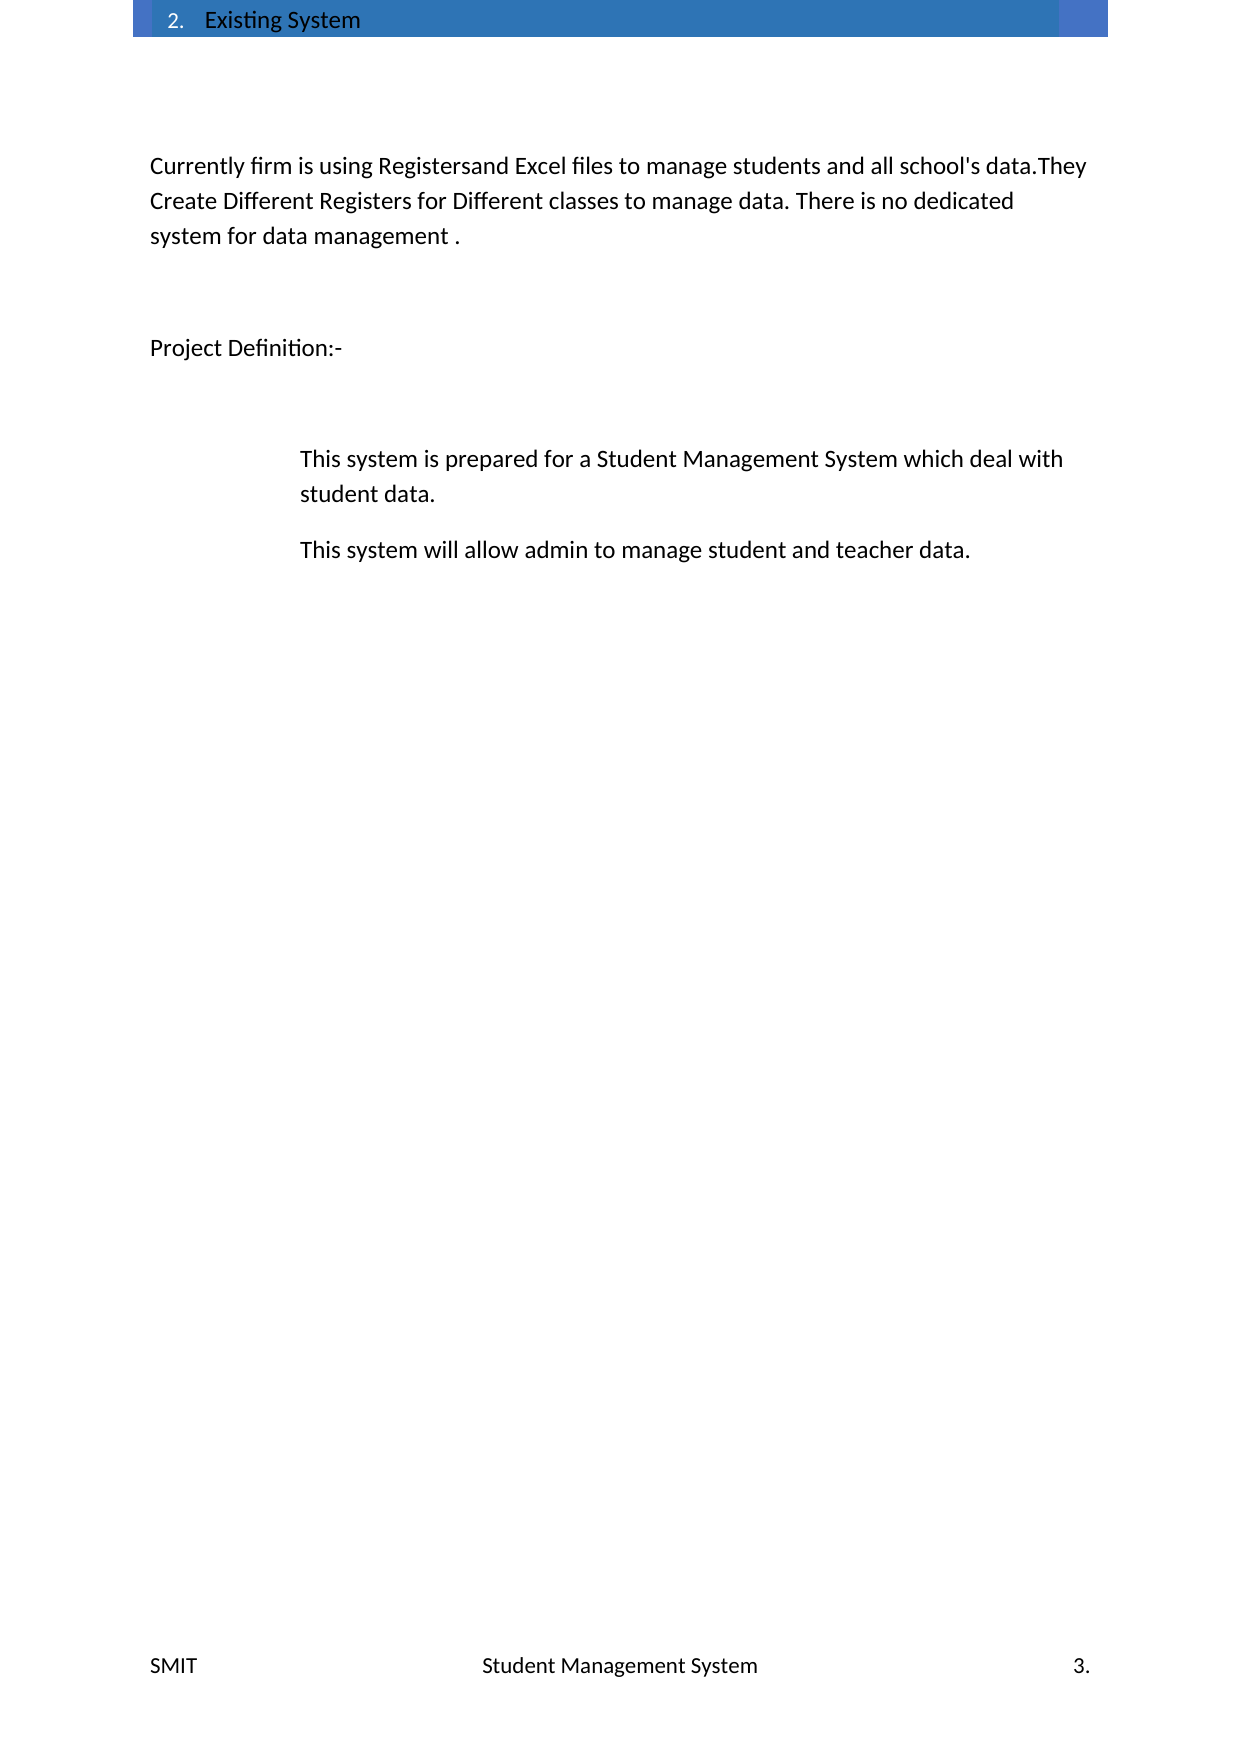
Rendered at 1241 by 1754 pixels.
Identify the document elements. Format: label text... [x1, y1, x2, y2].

text Project Definition:- [150, 332, 1090, 362]
text This system is prepared for a Student Management System which deal with student data. [300, 443, 1090, 509]
text Currently firm is using Registersand Excel files to manage students and all school's data.They Create Different Registers for Different classes to manage data. There is no dedicated system for data management . [150, 150, 1090, 251]
text This system will allow admin to manage student and teacher data. [300, 534, 1090, 565]
